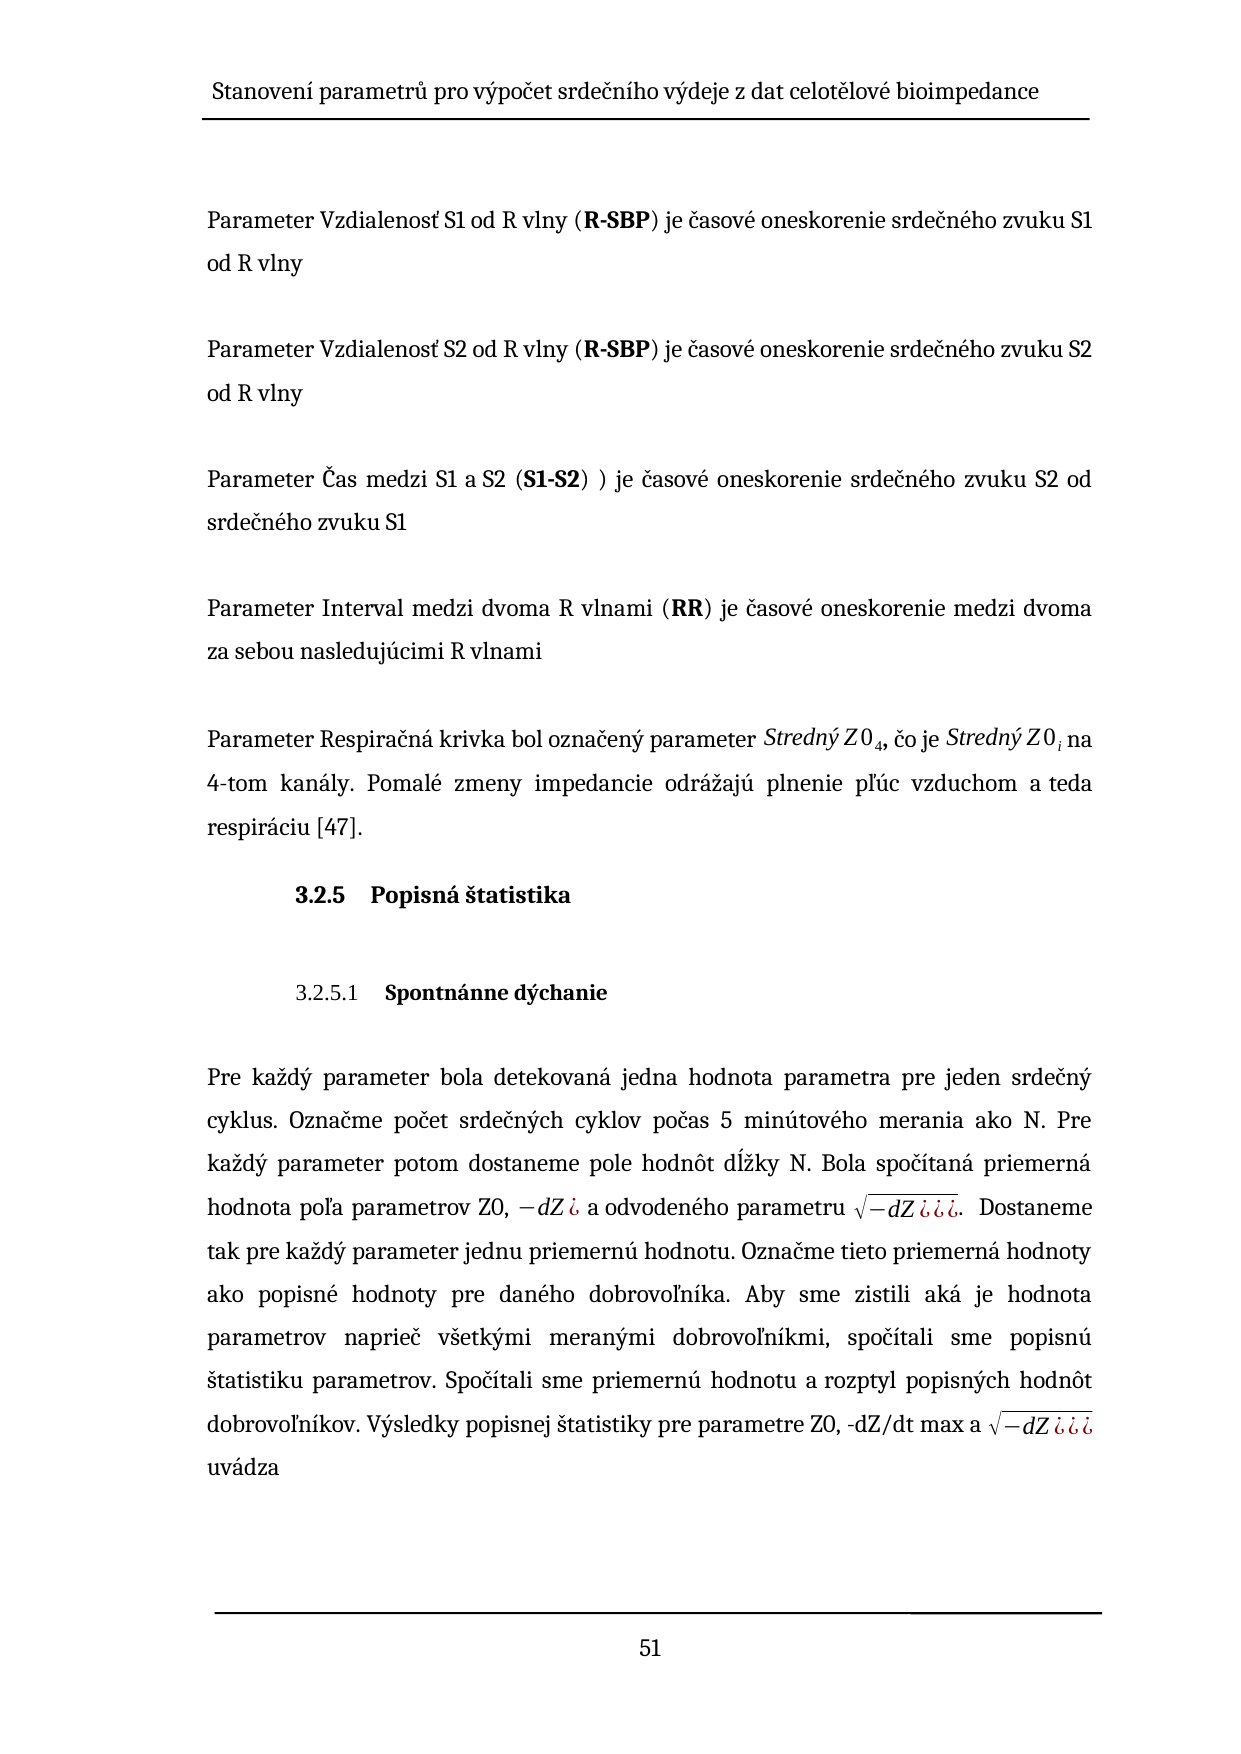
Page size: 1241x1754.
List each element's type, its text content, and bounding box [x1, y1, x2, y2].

text Parameter Respiračná krivka bol označený parameter , čo je na 4-tom kanály. Pomalé zmeny impedancie odrážajú plnenie pľúc vzduchom a teda respiráciu [47]. [207, 723, 1092, 841]
text Pre každý parameter bola detekovaná jedna hodnota parametra pre jeden srdečný cyklus. Označme počet srdečných cyklov počas 5 minútového merania ako N. Pre každý parameter potom dostaneme pole hodnôt dĺžky N. Bola spočítaná priemerná hodnota poľa parametrov Z0, a odvodeného parametru . Dostaneme tak pre každý parameter jednu priemernú hodnotu. Označme tieto priemerná hodnoty ako popisné hodnoty pre daného dobrovoľníka. Aby sme zistili aká je hodnota parametrov naprieč všetkými meranými dobrovoľníkmi, spočítali sme popisnú štatistiku parametrov. Spočítali sme priemernú hodnotu a rozptyl popisných hodnôt dobrovoľníkov. Výsledky popisnej štatistiky pre parametre Z0, -dZ/dt max a uvádza [207, 1063, 1092, 1482]
text Parameter Vzdialenosť S2 od R vlny (R-SBP) je časové oneskorenie srdečného zvuku S2 od R vlny [207, 335, 1092, 407]
text Parameter Čas medzi S1 a S2 (S1-S2) ) je časové oneskorenie srdečného zvuku S2 od srdečného zvuku S1 [207, 465, 1092, 537]
subtitle Spontnánne dýchanie [295, 979, 1092, 1006]
text Parameter Interval medzi dvoma R vlnami (RR) je časové oneskorenie medzi dvoma za sebou nasledujúcimi R vlnami [207, 594, 1092, 666]
text Parameter Vzdialenosť S1 od R vlny (R-SBP) je časové oneskorenie srdečného zvuku S1 od R vlny [207, 206, 1092, 278]
subtitle Popisná štatistika [295, 881, 1092, 909]
